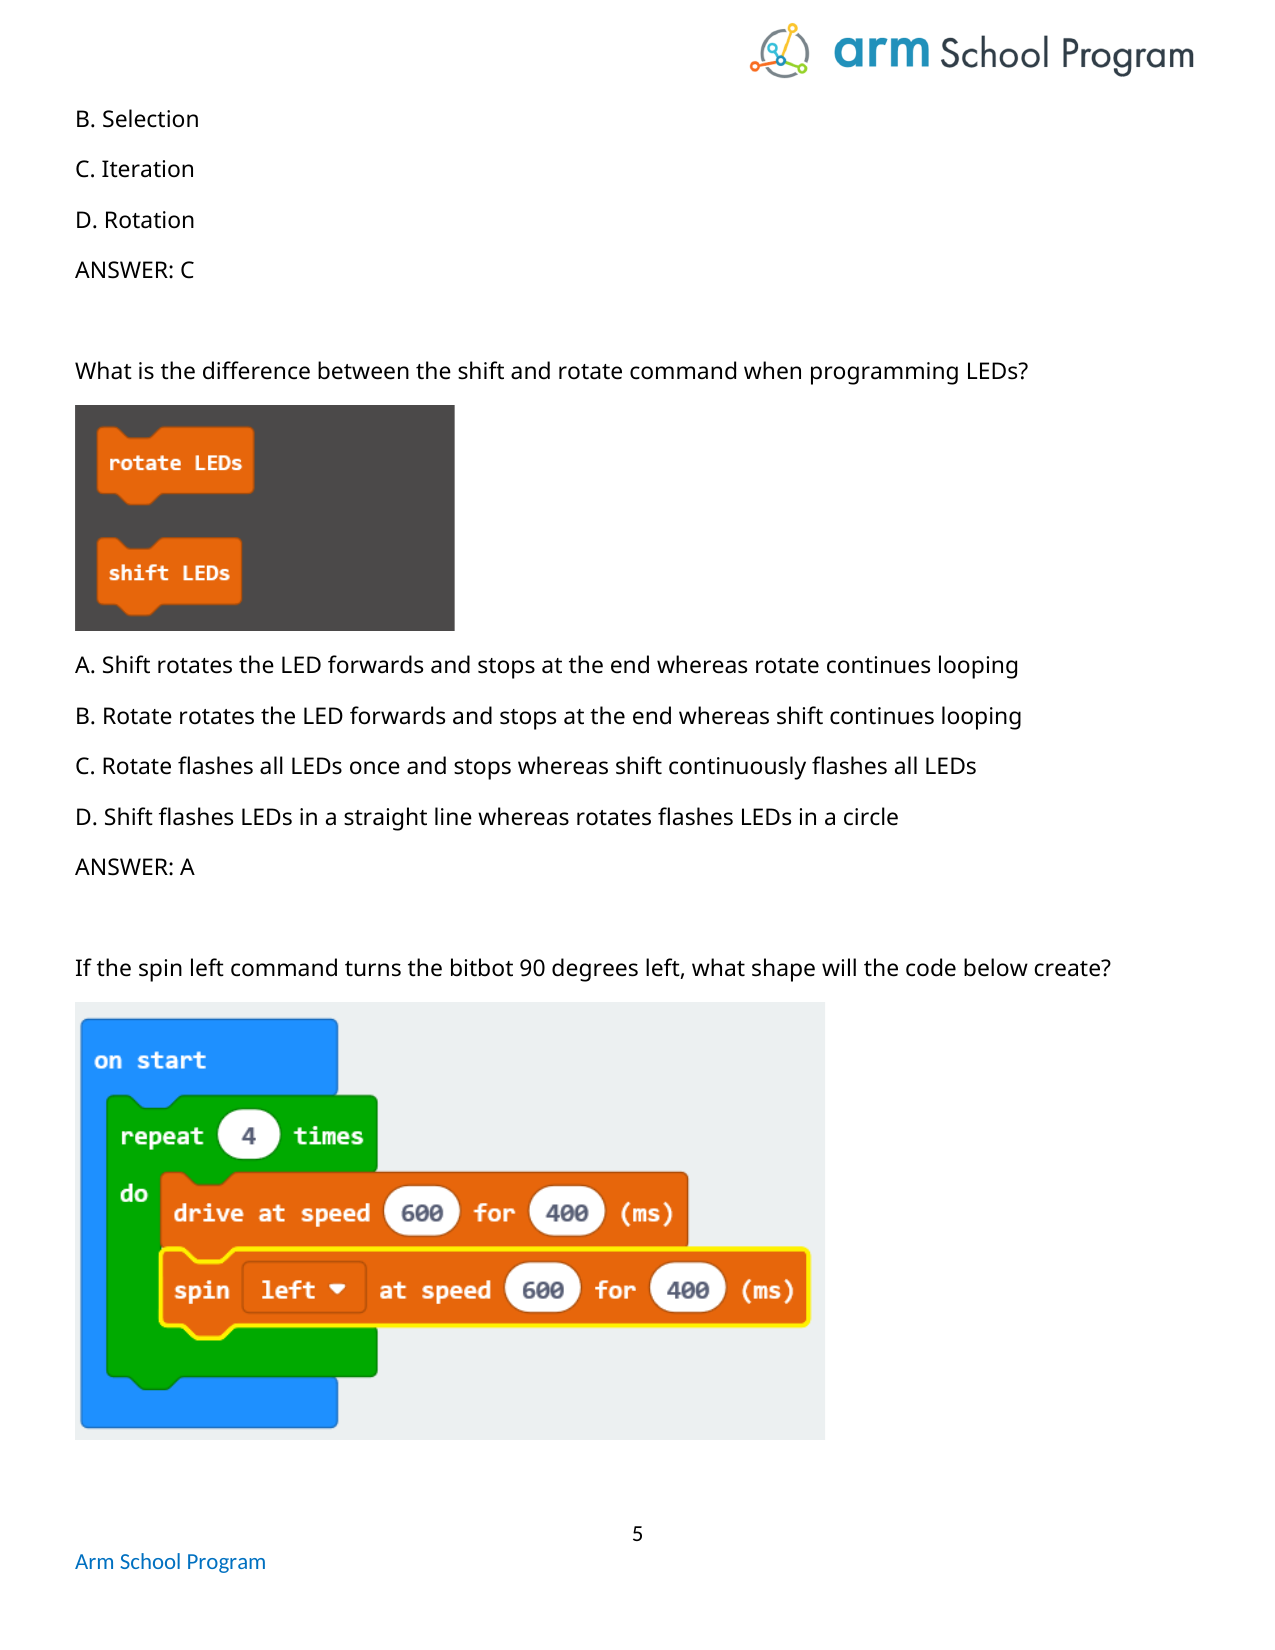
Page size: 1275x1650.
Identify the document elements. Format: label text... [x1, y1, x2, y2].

text What is the difference between the shift and rotate command when programming LEDs? [75, 355, 1200, 386]
text D. Rotation [75, 204, 1200, 235]
picture [743, 18, 1197, 82]
picture [75, 1002, 826, 1440]
text If the spin left command turns the bitbot 90 degrees left, what shape will the code below create? [75, 952, 1200, 983]
picture [75, 405, 455, 631]
text B. Rotate rotates the LED forwards and stops at the end whereas shift continues looping [75, 700, 1200, 731]
text C. Rotate flashes all LEDs once and stops whereas shift continuously flashes all LEDs [75, 750, 1200, 781]
text D. Shift flashes LEDs in a straight line whereas rotates flashes LEDs in a circle [75, 801, 1200, 832]
text B. Selection [75, 103, 1200, 134]
text A. Shift rotates the LED forwards and stops at the end whereas rotate continues looping [75, 649, 1200, 681]
text C. Iteration [75, 153, 1200, 185]
text ANSWER: C [75, 254, 1200, 286]
text ANSWER: A [75, 851, 1200, 882]
